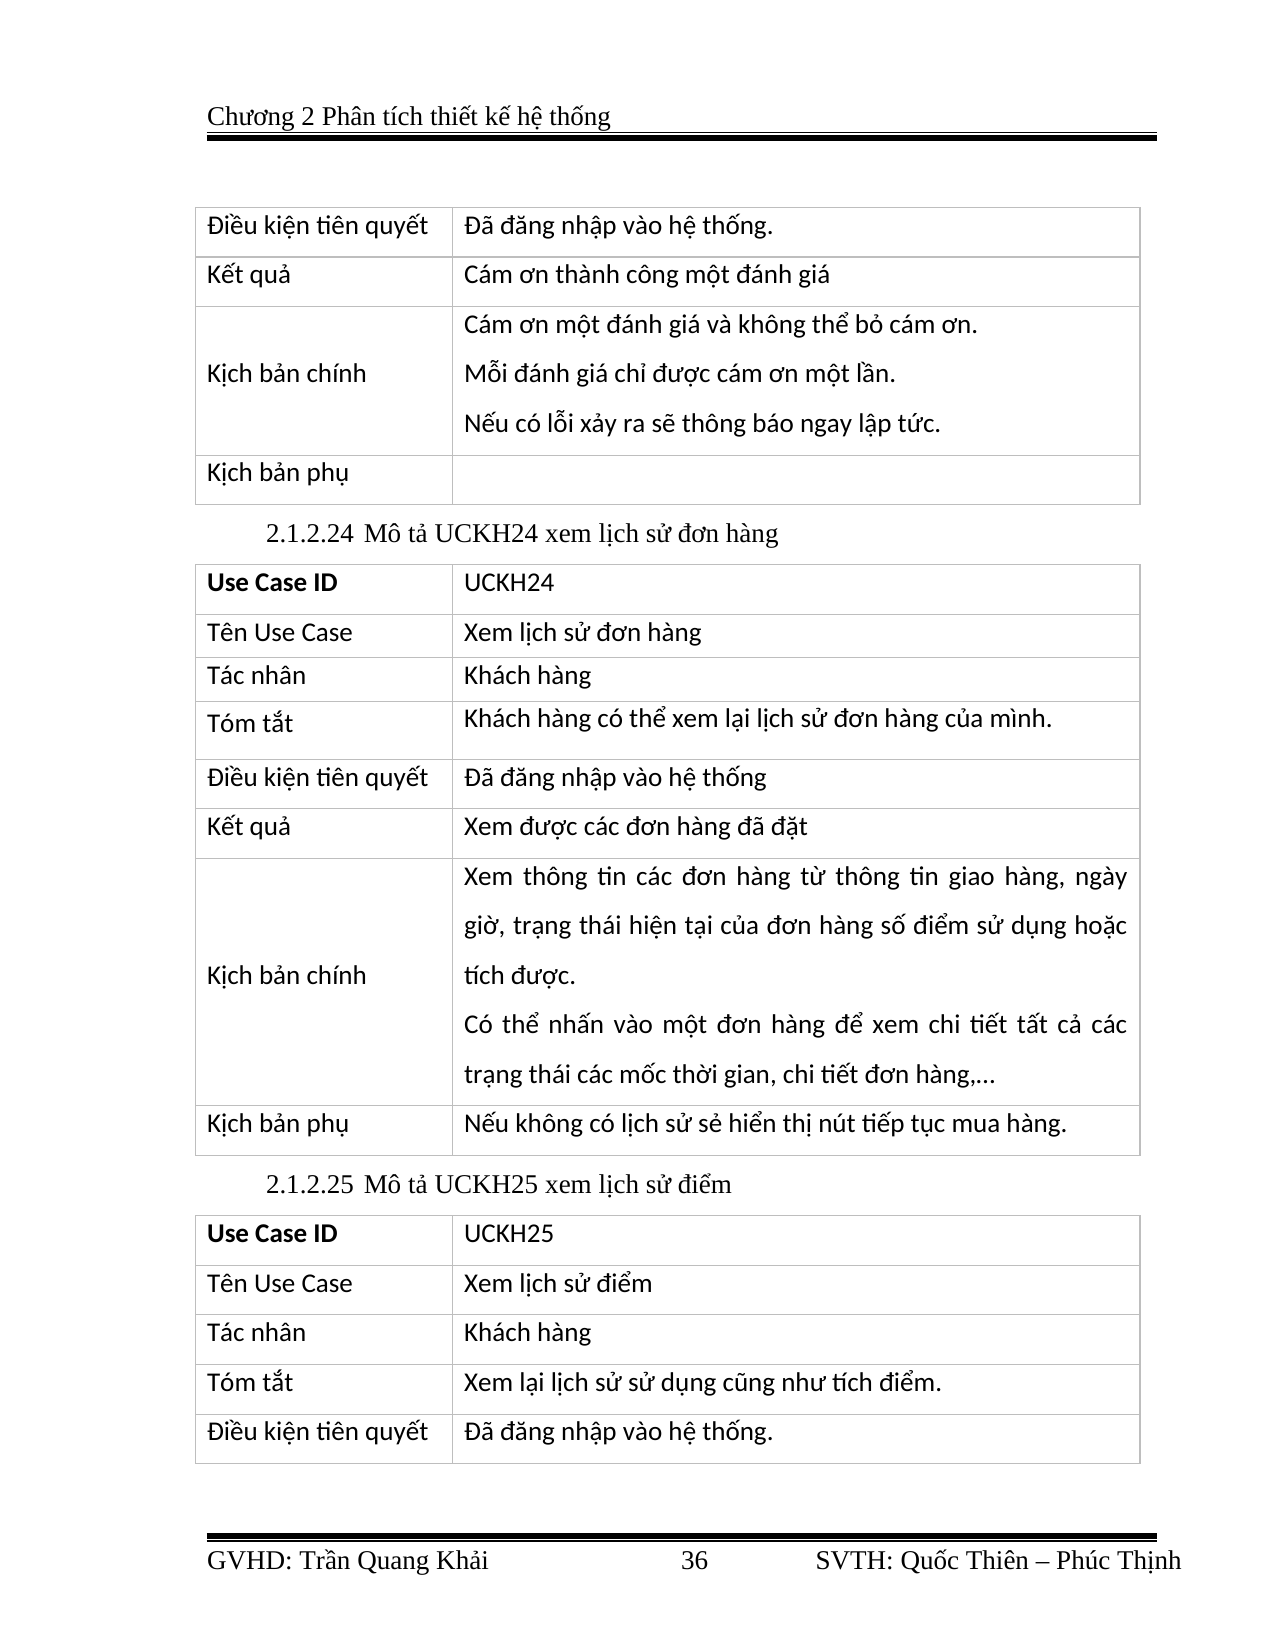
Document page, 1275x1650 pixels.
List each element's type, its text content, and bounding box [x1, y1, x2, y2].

table_cell Đã đăng nhập vào hệ thống [453, 760, 1139, 808]
table_cell Điều kiện tiên quyết [196, 1415, 452, 1463]
table_cell Xem thông tin các đơn hàng từ thông tin giao hàng, ngày giờ, trạng thái hiện tại của đơn hàng số điểm sử dụng hoặc tích được. Có thể nhấn vào một đơn hàng để xem chi tiết tất cả các trạng thái các mốc thời gian, chi tiết đơn hàng,… [453, 859, 1139, 1105]
table_cell Đã đăng nhập vào hệ thống. [453, 1415, 1139, 1463]
list Mô tả UCKH24 xem lịch sử đơn hàng [266, 518, 1157, 549]
table_cell Tên Use Case [196, 615, 452, 657]
table_cell Kịch bản chính [196, 859, 452, 1105]
table_cell Xem lại lịch sử sử dụng cũng như tích điểm. [453, 1365, 1139, 1413]
table_cell Khách hàng [453, 658, 1139, 701]
list Mô tả UCKH25 xem lịch sử điểm [266, 1168, 1157, 1199]
table_cell Điều kiện tiên quyết [196, 208, 452, 256]
table_cell Xem được các đơn hàng đã đặt [453, 809, 1139, 858]
table_cell Tóm tắt [196, 702, 452, 759]
table_cell Đã đăng nhập vào hệ thống. [453, 208, 1139, 256]
table_cell Tác nhân [196, 1315, 452, 1364]
table_cell Tên Use Case [196, 1266, 452, 1314]
table_cell Khách hàng [453, 1315, 1139, 1364]
table_cell Xem lịch sử điểm [453, 1266, 1139, 1314]
table_cell Điều kiện tiên quyết [196, 760, 452, 808]
table_cell Kết quả [196, 809, 452, 858]
table_cell Tác nhân [196, 658, 452, 701]
table_cell Xem lịch sử đơn hàng [453, 615, 1139, 657]
table_cell Kịch bản chính [196, 307, 452, 454]
table_header UCKH24 [453, 565, 1139, 614]
table_header Use Case ID [196, 565, 452, 614]
table_cell Cám ơn thành công một đánh giá [453, 258, 1139, 306]
table_cell Cám ơn một đánh giá và không thể bỏ cám ơn. Mỗi đánh giá chỉ được cám ơn một lần. Nếu có lỗi xảy ra sẽ thông báo ngay lập tức. [453, 307, 1139, 454]
table_cell Tóm tắt [196, 1365, 452, 1413]
table_cell Khách hàng có thể xem lại lịch sử đơn hàng của mình. [453, 702, 1139, 759]
table_cell Kịch bản phụ [196, 456, 452, 504]
table_cell Nếu không có lịch sử sẻ hiển thị nút tiếp tục mua hàng. [453, 1106, 1139, 1155]
table_cell Kịch bản phụ [196, 1106, 452, 1155]
table_header Use Case ID [196, 1216, 452, 1265]
table_header UCKH25 [453, 1216, 1139, 1265]
table_cell [453, 456, 1139, 504]
table_cell Kết quả [196, 258, 452, 306]
